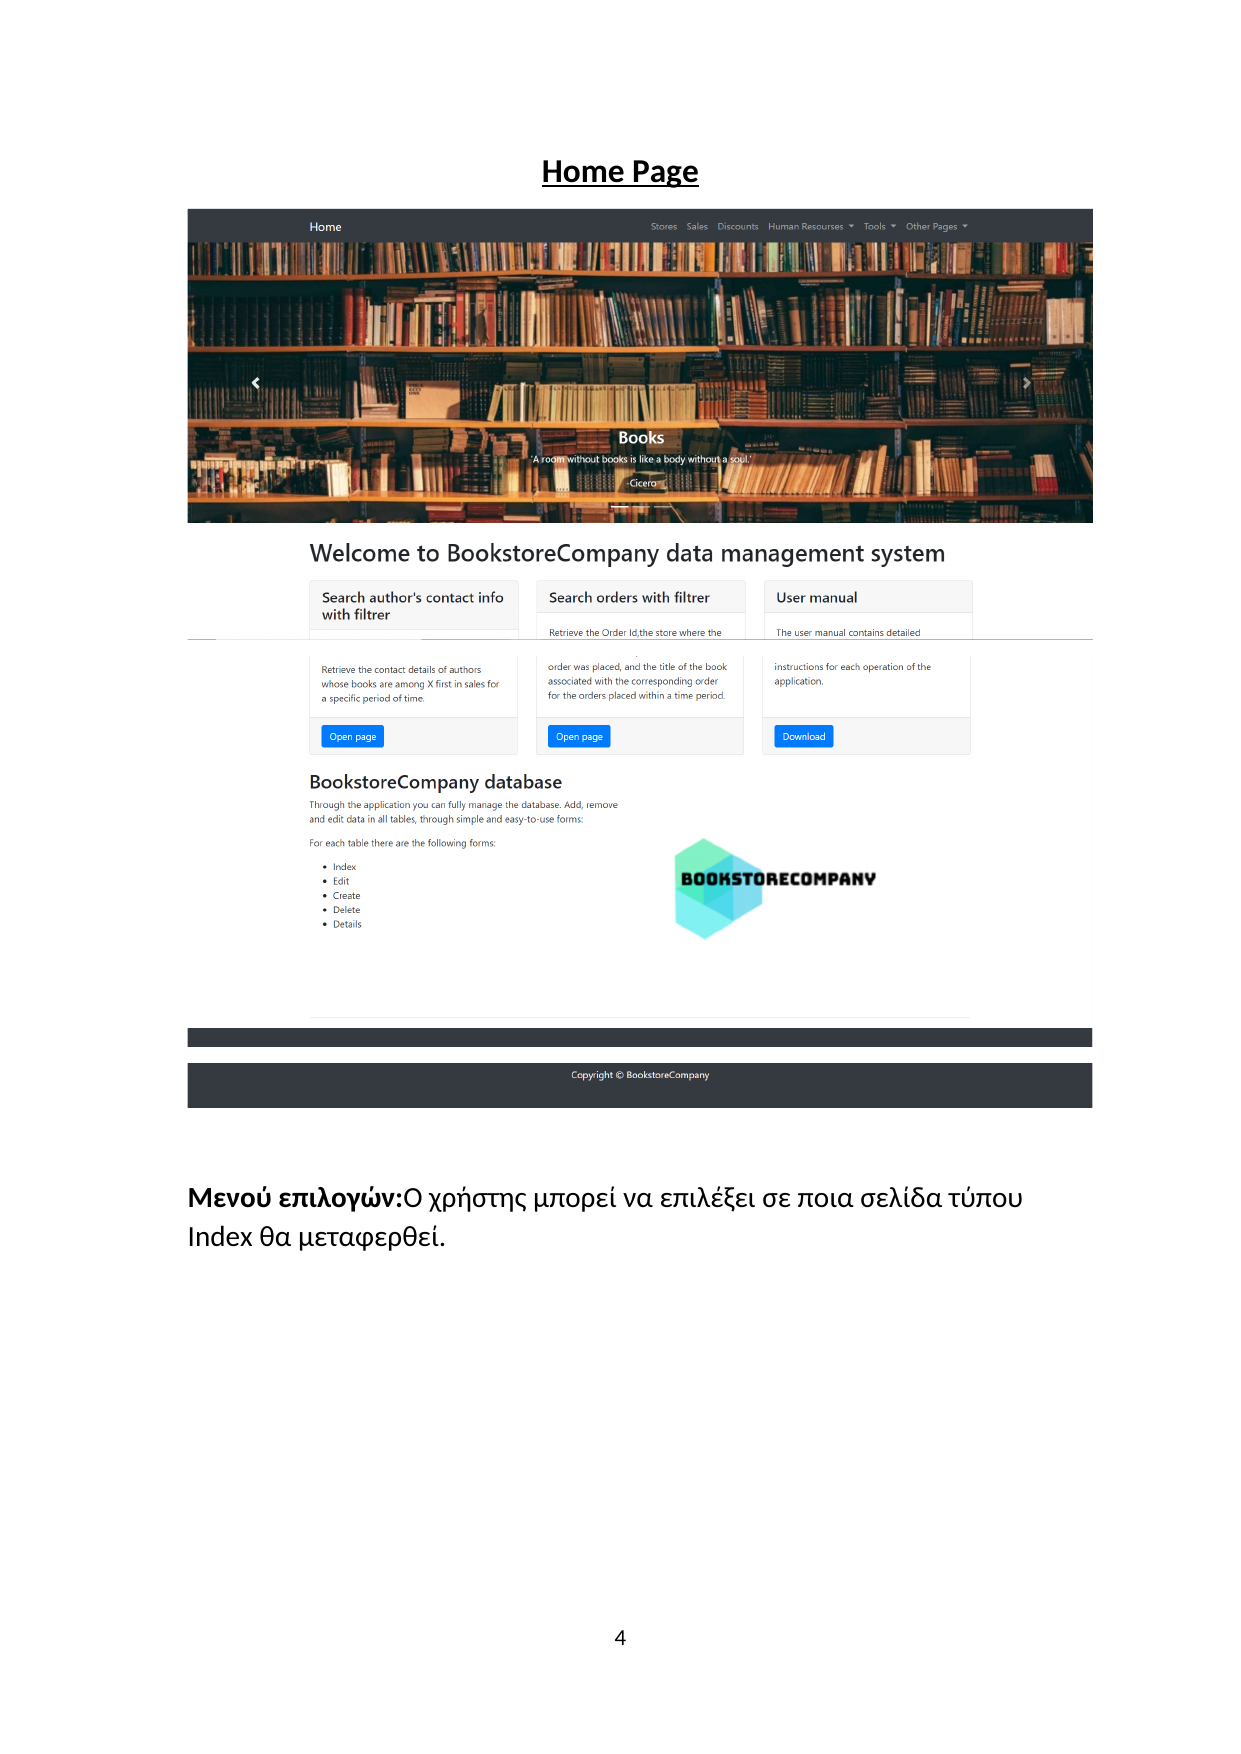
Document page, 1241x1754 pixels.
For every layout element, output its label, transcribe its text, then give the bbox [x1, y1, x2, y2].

picture [187, 656, 1093, 1047]
picture [187, 207, 1093, 640]
text Μενού επιλογών:O χρήστης μπορεί να επιλέξει σε ποια σελίδα τύπου Index θα μεταφερθεί. [187, 1179, 1053, 1253]
picture [187, 1063, 1093, 1108]
text Home Page [187, 150, 1053, 191]
